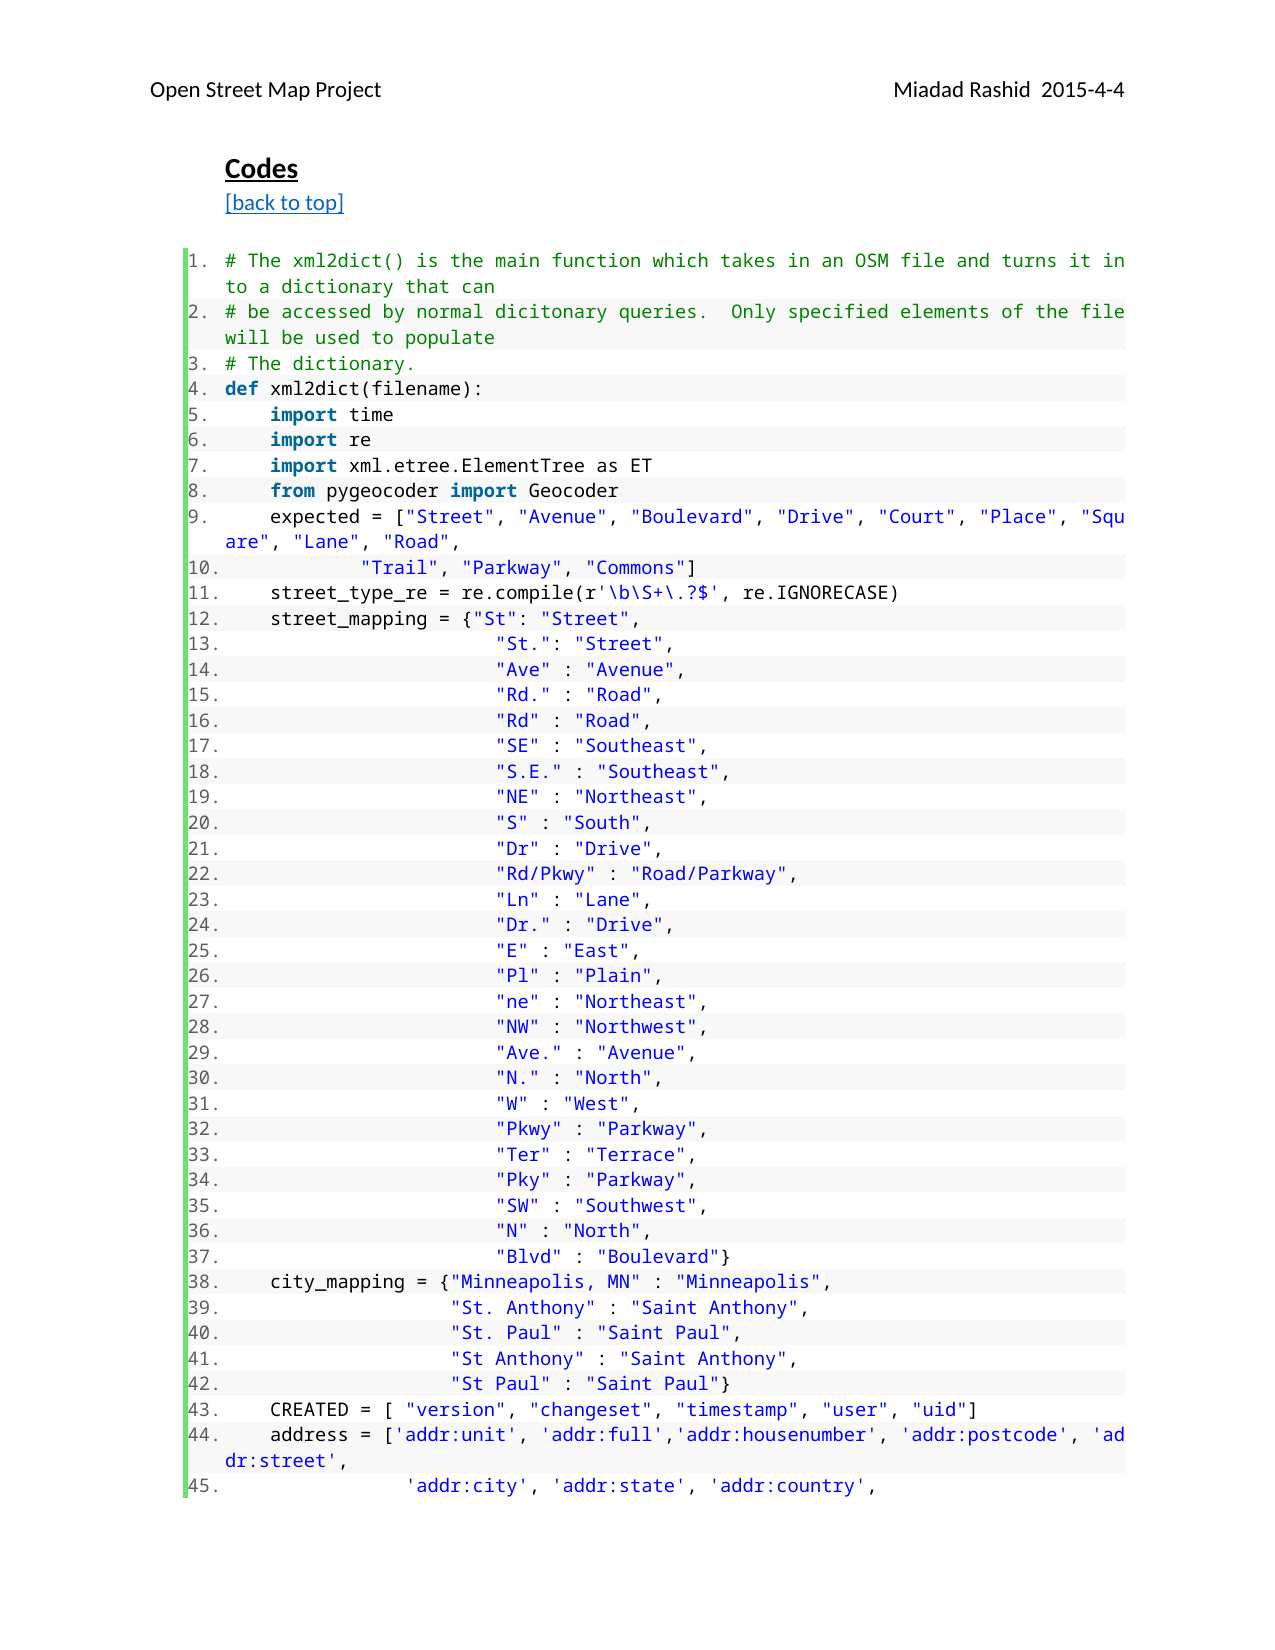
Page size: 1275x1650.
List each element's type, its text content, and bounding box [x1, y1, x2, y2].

list street_type_re = re.compile(r'\b\S+\.?$', re.IGNORECASE) [188, 579, 1125, 605]
list "W" : "West", [188, 1090, 1125, 1116]
list "Ave" : "Avenue", [188, 656, 1125, 682]
list "S.E." : "Southeast", [188, 758, 1125, 784]
list # be accessed by normal dicitonary queries. Only specified elements of the file will be used to populate [188, 299, 1125, 350]
list city_mapping = {"Minneapolis, MN" : "Minneapolis", [188, 1269, 1125, 1294]
list "Ave." : "Avenue", [188, 1039, 1125, 1064]
list "N" : "North", [188, 1218, 1125, 1243]
list expected = ["Street", "Avenue", "Boulevard", "Drive", "Court", "Place", "Square", "Lane", "Road", [188, 503, 1125, 554]
list street_mapping = {"St": "Street", [188, 605, 1125, 631]
list "Pkwy" : "Parkway", [188, 1116, 1125, 1141]
list 'addr:city', 'addr:state', 'addr:country', [188, 1473, 1125, 1498]
list Codes [225, 150, 1125, 186]
list "Rd/Pkwy" : "Road/Parkway", [188, 860, 1125, 886]
list "Pky" : "Parkway", [188, 1167, 1125, 1192]
list "St.": "Street", [188, 631, 1125, 656]
list def xml2dict(filename): [188, 375, 1125, 401]
list CREATED = [ "version", "changeset", "timestamp", "user", "uid"] [188, 1396, 1125, 1422]
list "St Paul" : "Saint Paul"} [188, 1371, 1125, 1396]
list "Rd." : "Road", [188, 682, 1125, 707]
list "E" : "East", [188, 937, 1125, 962]
list "ne" : "Northeast", [188, 988, 1125, 1013]
list "St. Anthony" : "Saint Anthony", [188, 1294, 1125, 1320]
list import xml.etree.ElementTree as ET [188, 452, 1125, 477]
list "St Anthony" : "Saint Anthony", [188, 1345, 1125, 1371]
list address = ['addr:unit', 'addr:full','addr:housenumber', 'addr:postcode', 'addr:street', [188, 1422, 1125, 1473]
list "Rd" : "Road", [188, 707, 1125, 733]
list # The dictionary. [188, 350, 1125, 375]
list "S" : "South", [188, 809, 1125, 835]
list "SW" : "Southwest", [188, 1192, 1125, 1218]
list "SE" : "Southeast", [188, 733, 1125, 758]
list "N." : "North", [188, 1064, 1125, 1090]
list "Trail", "Parkway", "Commons"] [188, 554, 1125, 579]
list "St. Paul" : "Saint Paul", [188, 1320, 1125, 1345]
list "Blvd" : "Boulevard"} [188, 1243, 1125, 1269]
list from pygeocoder import Geocoder [188, 477, 1125, 503]
list "Dr" : "Drive", [188, 835, 1125, 860]
list "Ter" : "Terrace", [188, 1141, 1125, 1167]
list "Dr." : "Drive", [188, 911, 1125, 937]
list "Ln" : "Lane", [188, 886, 1125, 911]
list [back to top] [225, 188, 1125, 216]
list "Pl" : "Plain", [188, 962, 1125, 988]
list "NW" : "Northwest", [188, 1013, 1125, 1039]
list import re [188, 426, 1125, 452]
list "NE" : "Northeast", [188, 784, 1125, 809]
list import time [188, 401, 1125, 426]
list # The xml2dict() is the main function which takes in an OSM file and turns it into a dictionary that can [188, 248, 1125, 299]
